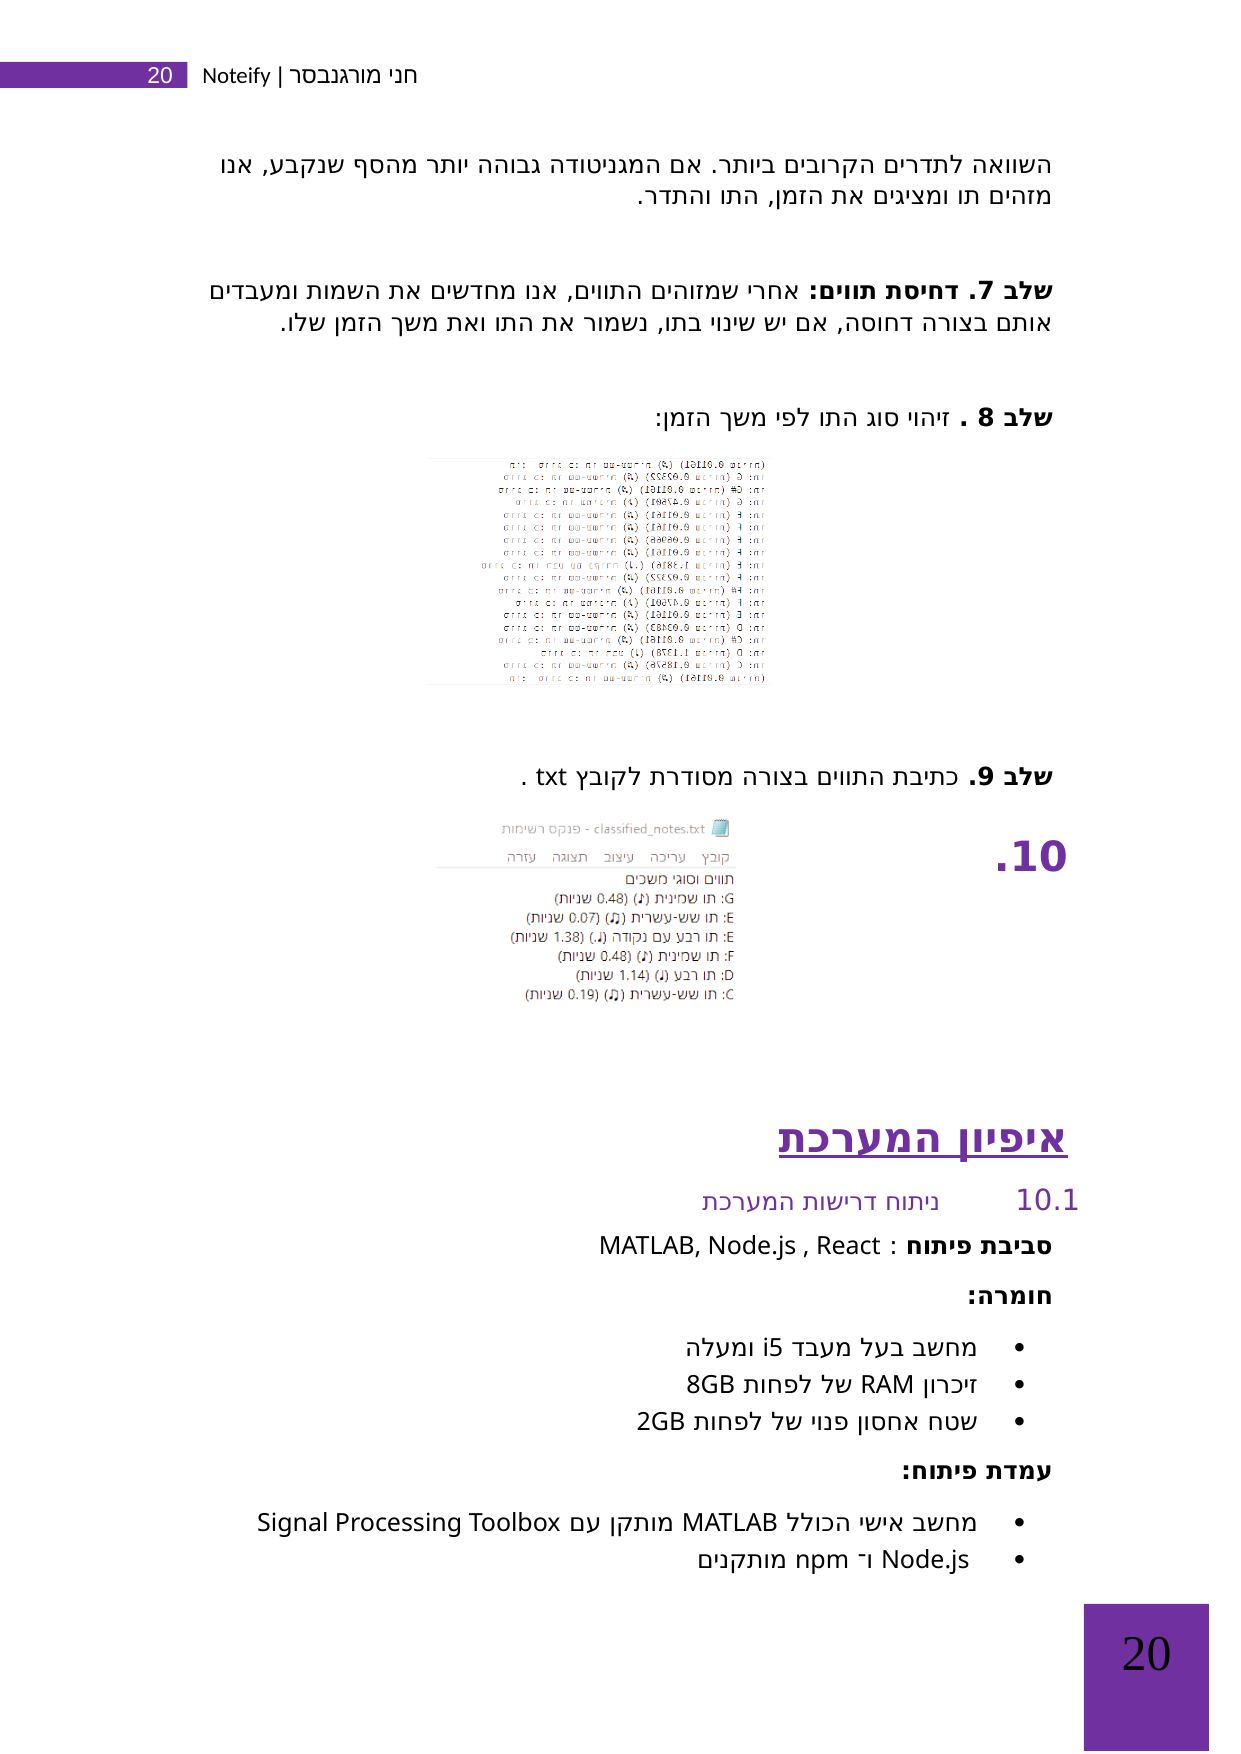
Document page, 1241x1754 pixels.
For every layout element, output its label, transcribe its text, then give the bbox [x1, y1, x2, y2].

text שלב 6. זיהוי תווים: התו נמצא באמצעות השוואה לתדרים הקרובים ביותר. אם המגניטודה גבוהה יותר מהסף שנקבע, אנו מזהים תו ומציגים את הזמן, התו והתדר. [187, 150, 1053, 211]
text עמדת פיתוח: [187, 1457, 1053, 1486]
list שטח אחסון פנוי של לפחות 2GB [187, 1403, 1015, 1437]
text חומרה: [187, 1281, 1053, 1311]
text סביבת פיתוח : MATLAB, Node.js , React [187, 1228, 1053, 1262]
picture [436, 814, 737, 1074]
text שלב 7. דחיסת תווים: אחרי שמזוהים התווים, אנו מחדשים את השמות ומעבדים אותם בצורה דחוסה, אם יש שינוי בתו, נשמור את התו ואת משך הזמן שלו. [187, 276, 1053, 337]
subtitle ניתוח דרישות המערכת [187, 1183, 1015, 1217]
list מחשב בעל מעבד i5 ומעלה [187, 1329, 1015, 1364]
text שלב 9. כתיבת התווים בצורה מסודרת לקובץ txt . [187, 759, 1053, 793]
picture [428, 456, 775, 691]
text שלב 8 . זיהוי סוג התו לפי משך הזמן: [187, 403, 1053, 432]
list Node.js ו־ npm מותקנים [187, 1541, 1015, 1576]
list זיכרון RAM של לפחות 8GB [187, 1366, 1015, 1400]
list מחשב אישי הכולל MATLAB מותקן עם Signal Processing Toolbox [187, 1505, 1015, 1539]
